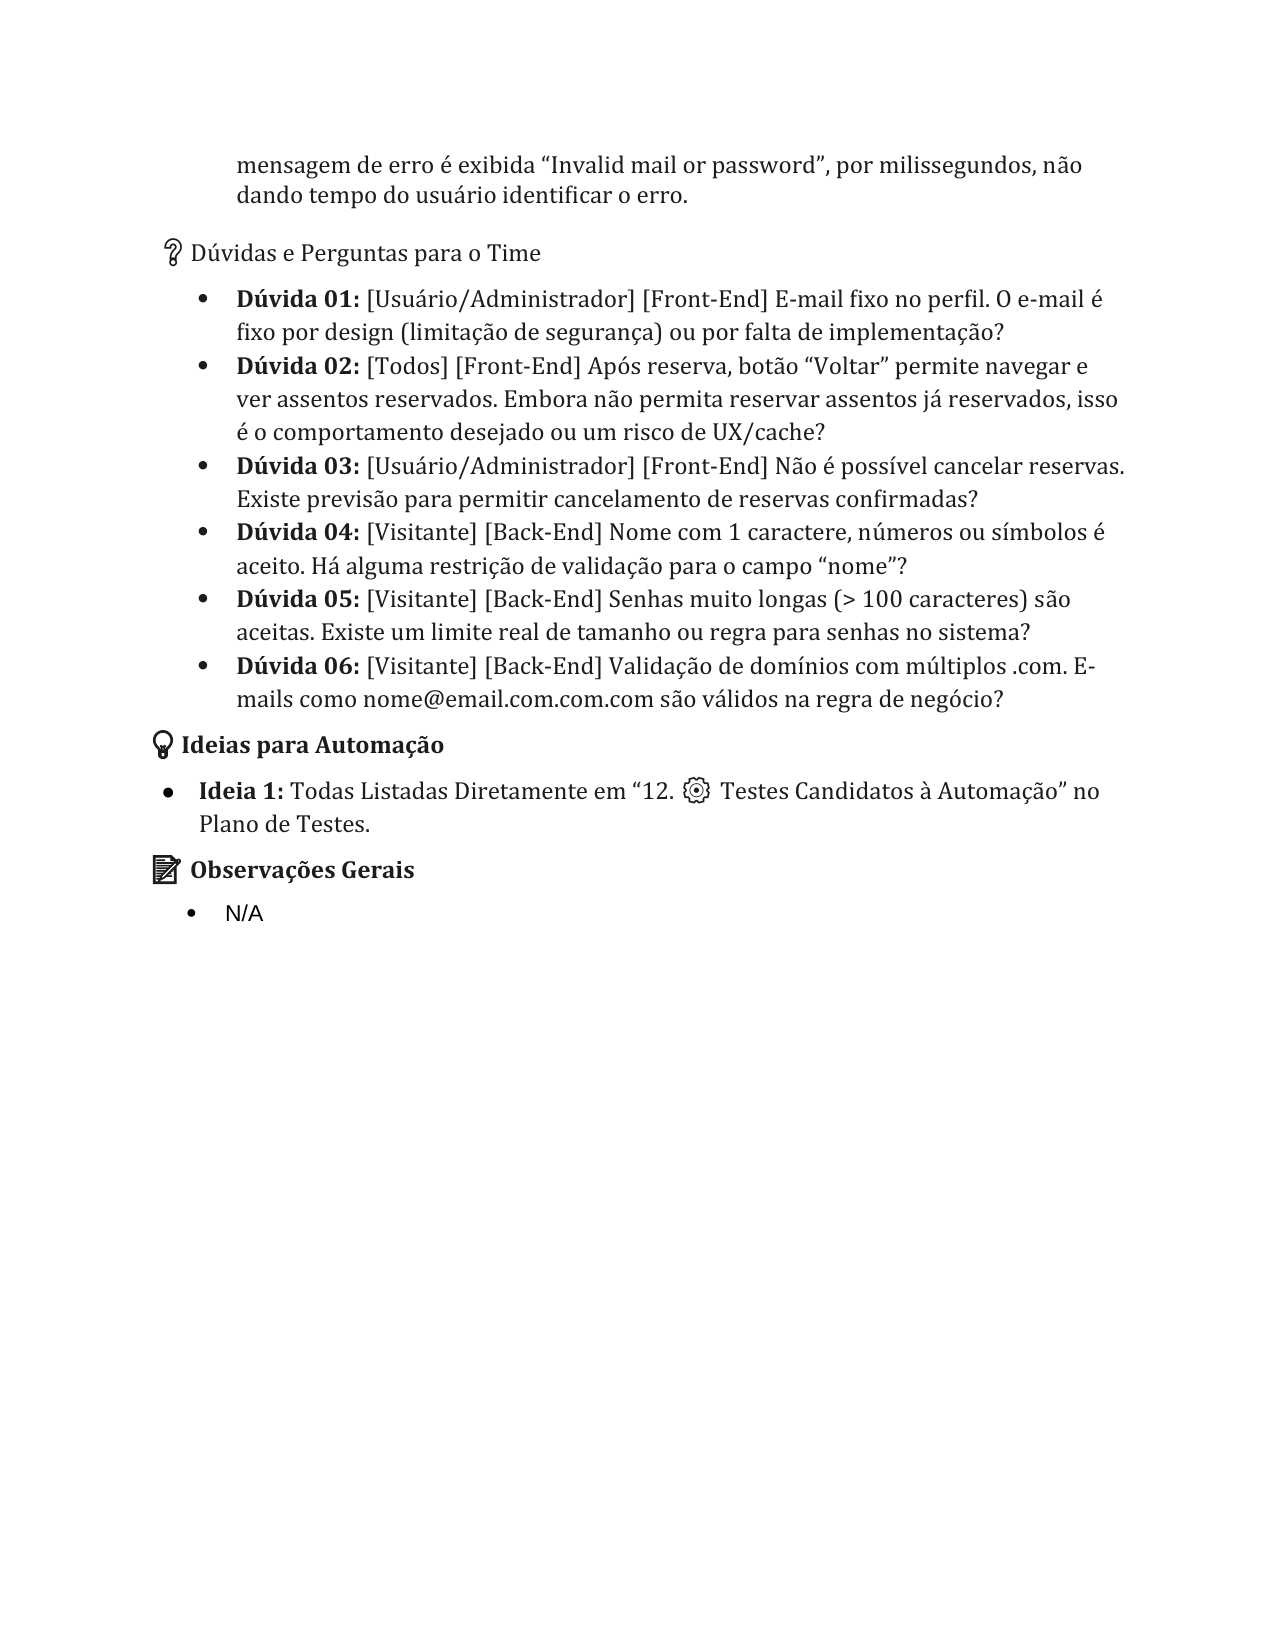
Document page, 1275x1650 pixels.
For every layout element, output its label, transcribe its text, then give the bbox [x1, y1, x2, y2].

text ❓ Dúvidas e Perguntas para o Time [161, 238, 1125, 267]
list N/A [187, 900, 1125, 927]
subtitle 💡 Ideias para Automação [150, 729, 1125, 759]
list Dúvida 02: [Todos] [Front-End] Após reserva, botão “Voltar” permite navegar e ver assentos reservados. Embora não permita reservar assentos já reservados, isso é o comportamento desejado ou um risco de UX/cache? [198, 350, 1125, 446]
list Ideia 1: Todas Listadas Diretamente em “12. ⚙️ Testes Candidatos à Automação” no Plano de Testes. [161, 775, 1125, 838]
subtitle 📝 Observações Gerais [150, 854, 1125, 884]
list Dúvida 03: [Usuário/Administrador] [Front-End] Não é possível cancelar reservas. Existe previsão para permitir cancelamento de reservas confirmadas? [198, 450, 1125, 513]
list Dúvida 04: [Visitante] [Back-End] Nome com 1 caractere, números ou símbolos é aceito. Há alguma restrição de validação para o campo “nome”? [198, 517, 1125, 579]
list Dúvida 01: [Usuário/Administrador] [Front-End] E-mail fixo no perfil. O e-mail é fixo por design (limitação de segurança) ou por falta de implementação? [198, 284, 1125, 346]
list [198, 150, 1125, 208]
list Dúvida 06: [Visitante] [Back-End] Validação de domínios com múltiplos .com. E-mails como nome@email.com.com.com são válidos na regra de negócio? [198, 650, 1125, 713]
list Dúvida 05: [Visitante] [Back-End] Senhas muito longas (> 100 caracteres) são aceitas. Existe um limite real de tamanho ou regra para senhas no sistema? [198, 584, 1125, 646]
